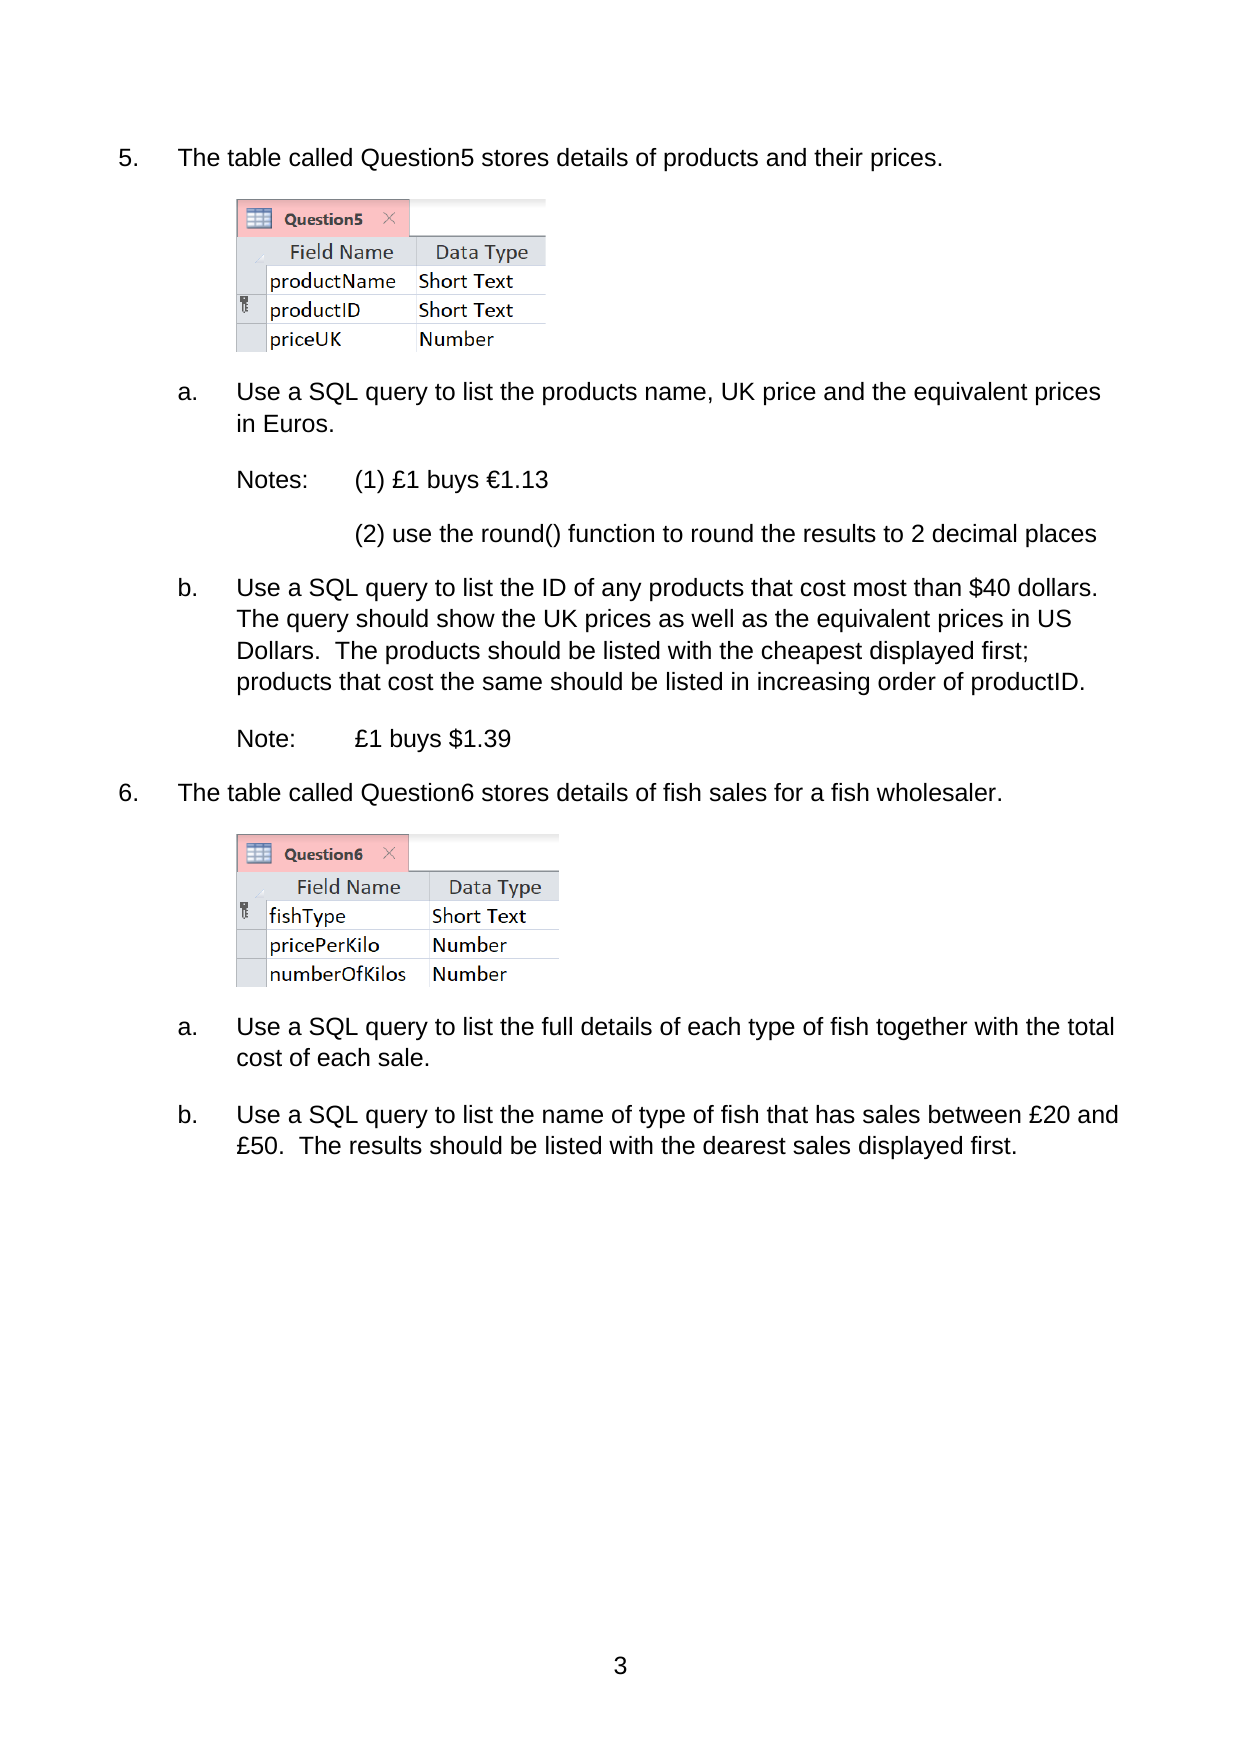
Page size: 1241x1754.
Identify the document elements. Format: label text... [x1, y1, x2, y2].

picture [236, 834, 559, 987]
text (2) use the round() function to round the results to 2 decimal places [295, 519, 1122, 548]
list Use a SQL query to list the products name, UK price and the equivalent prices in Euros. [177, 377, 1122, 437]
list Use a SQL query to list the ID of any products that cost most than $40 dollars. The query should show the UK prices as well as the equivalent prices in US Dollars. The products should be listed with the cheapest displayed first; products that cost the same should be listed in increasing order of productID. [177, 573, 1122, 696]
list Use a SQL query to list the full details of each type of fish together with the total cost of each sale. [177, 1012, 1122, 1072]
list Use a SQL query to list the name of type of fish that has sales between £20 and £50. The results should be listed with the dearest sales displayed first. [177, 1100, 1122, 1160]
list The table called Question5 stores details of products and their prices. [118, 143, 1122, 172]
list The table called Question6 stores details of fish sales for a fish wholesaler. [118, 778, 1122, 806]
text Note: £1 buys $1.39 [236, 724, 1122, 753]
picture [236, 199, 546, 352]
text Notes: (1) £1 buys €1.13 [236, 465, 1122, 494]
